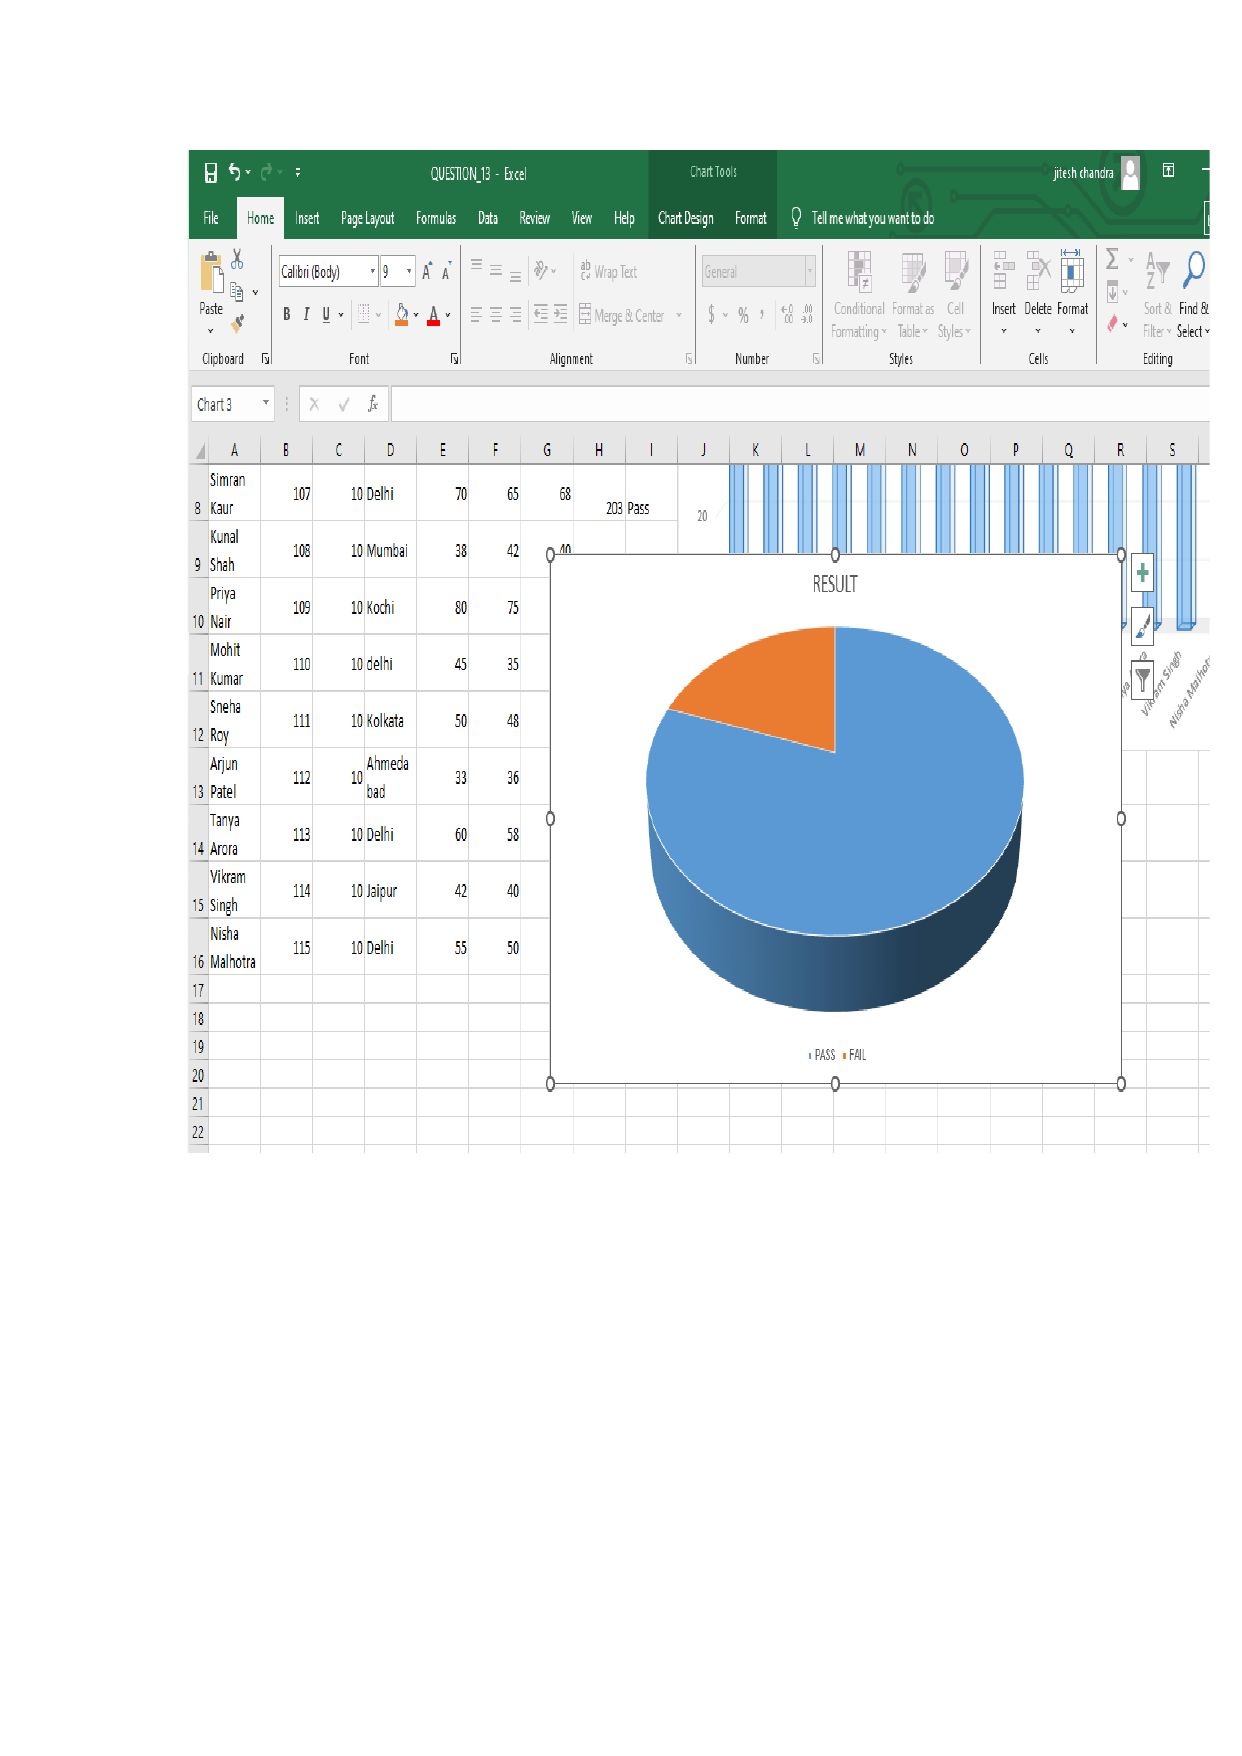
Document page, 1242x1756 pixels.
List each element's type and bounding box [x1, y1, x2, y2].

picture [187, 150, 1210, 1153]
